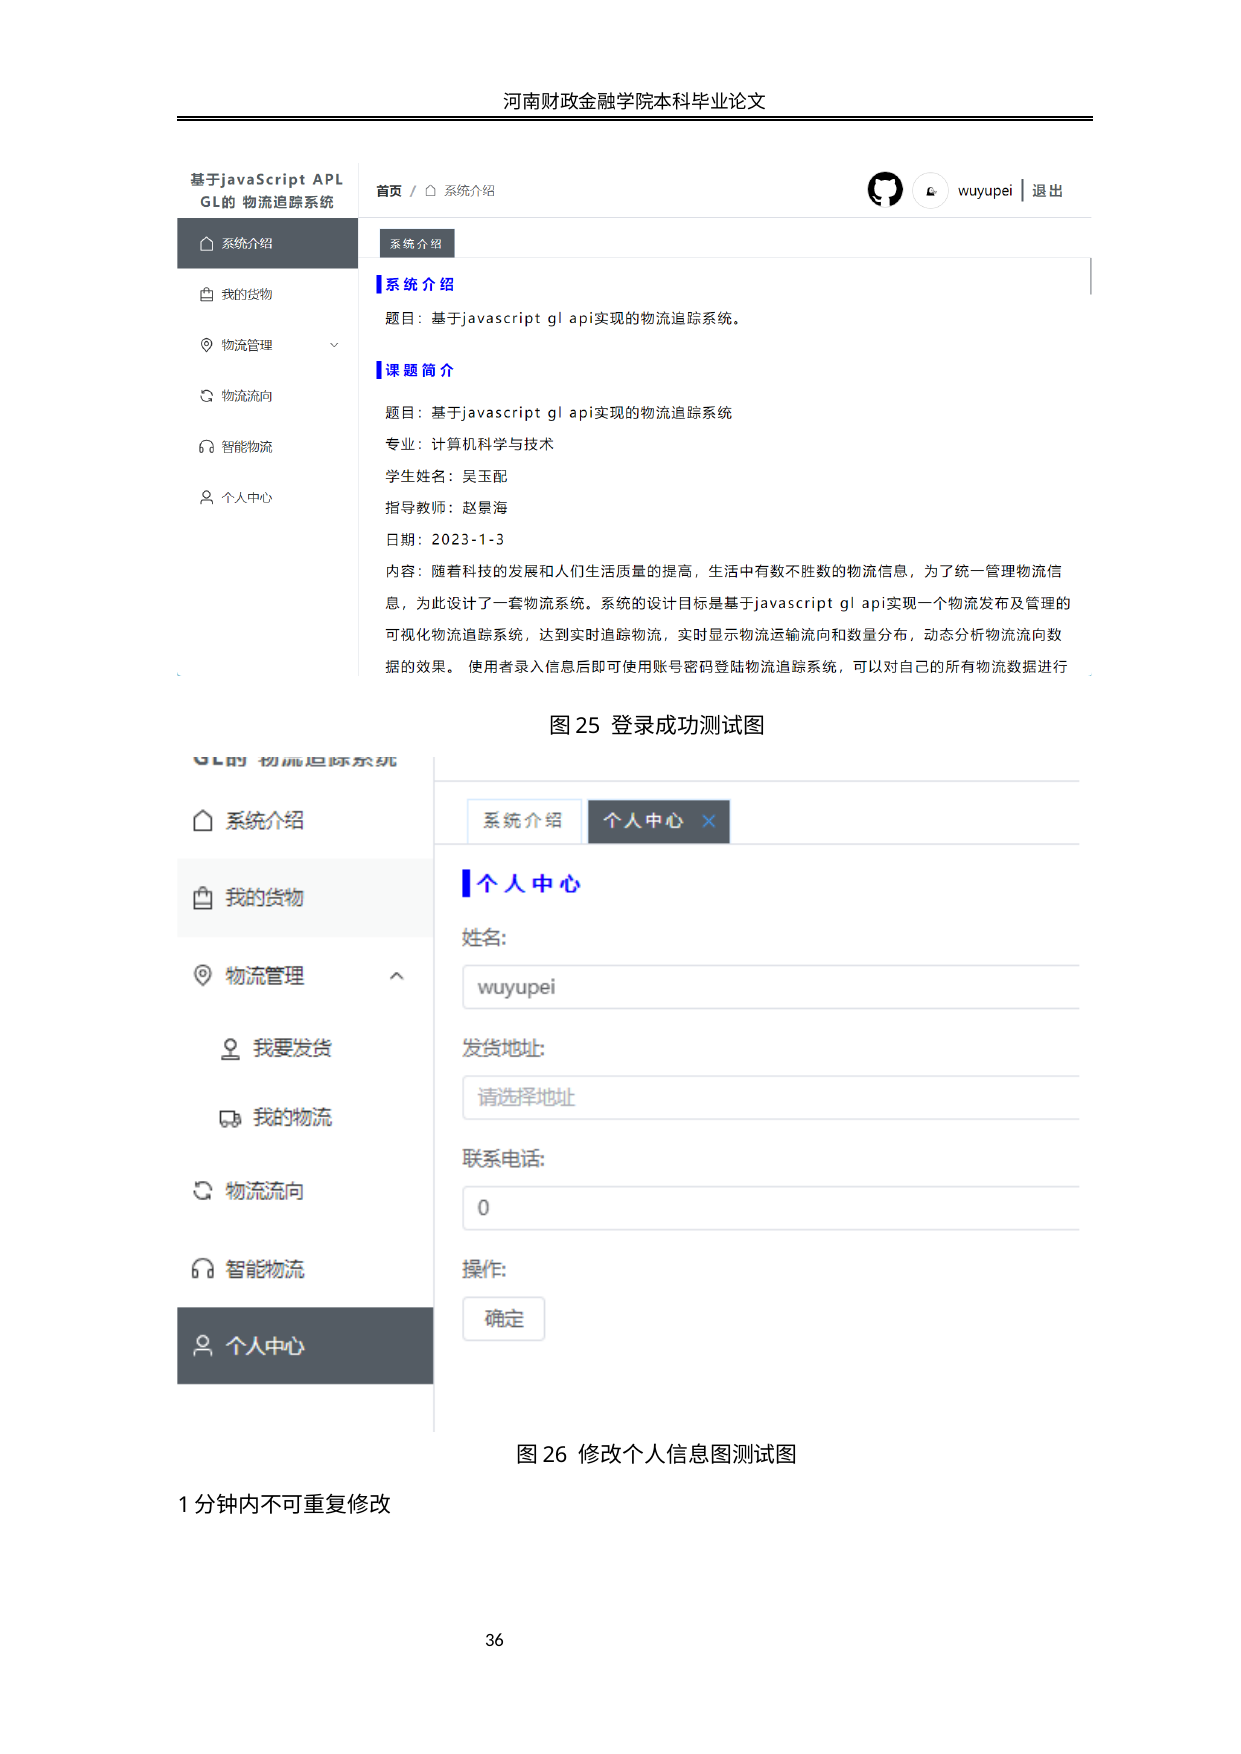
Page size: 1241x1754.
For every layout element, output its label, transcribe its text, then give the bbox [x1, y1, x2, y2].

text 图25 登录成功测试图 [177, 707, 1093, 741]
text 图26 修改个人信息图测试图 [177, 1436, 1093, 1470]
picture [177, 757, 1080, 1432]
picture [177, 163, 1092, 676]
text 1分钟内不可重复修改 [177, 1486, 1093, 1520]
